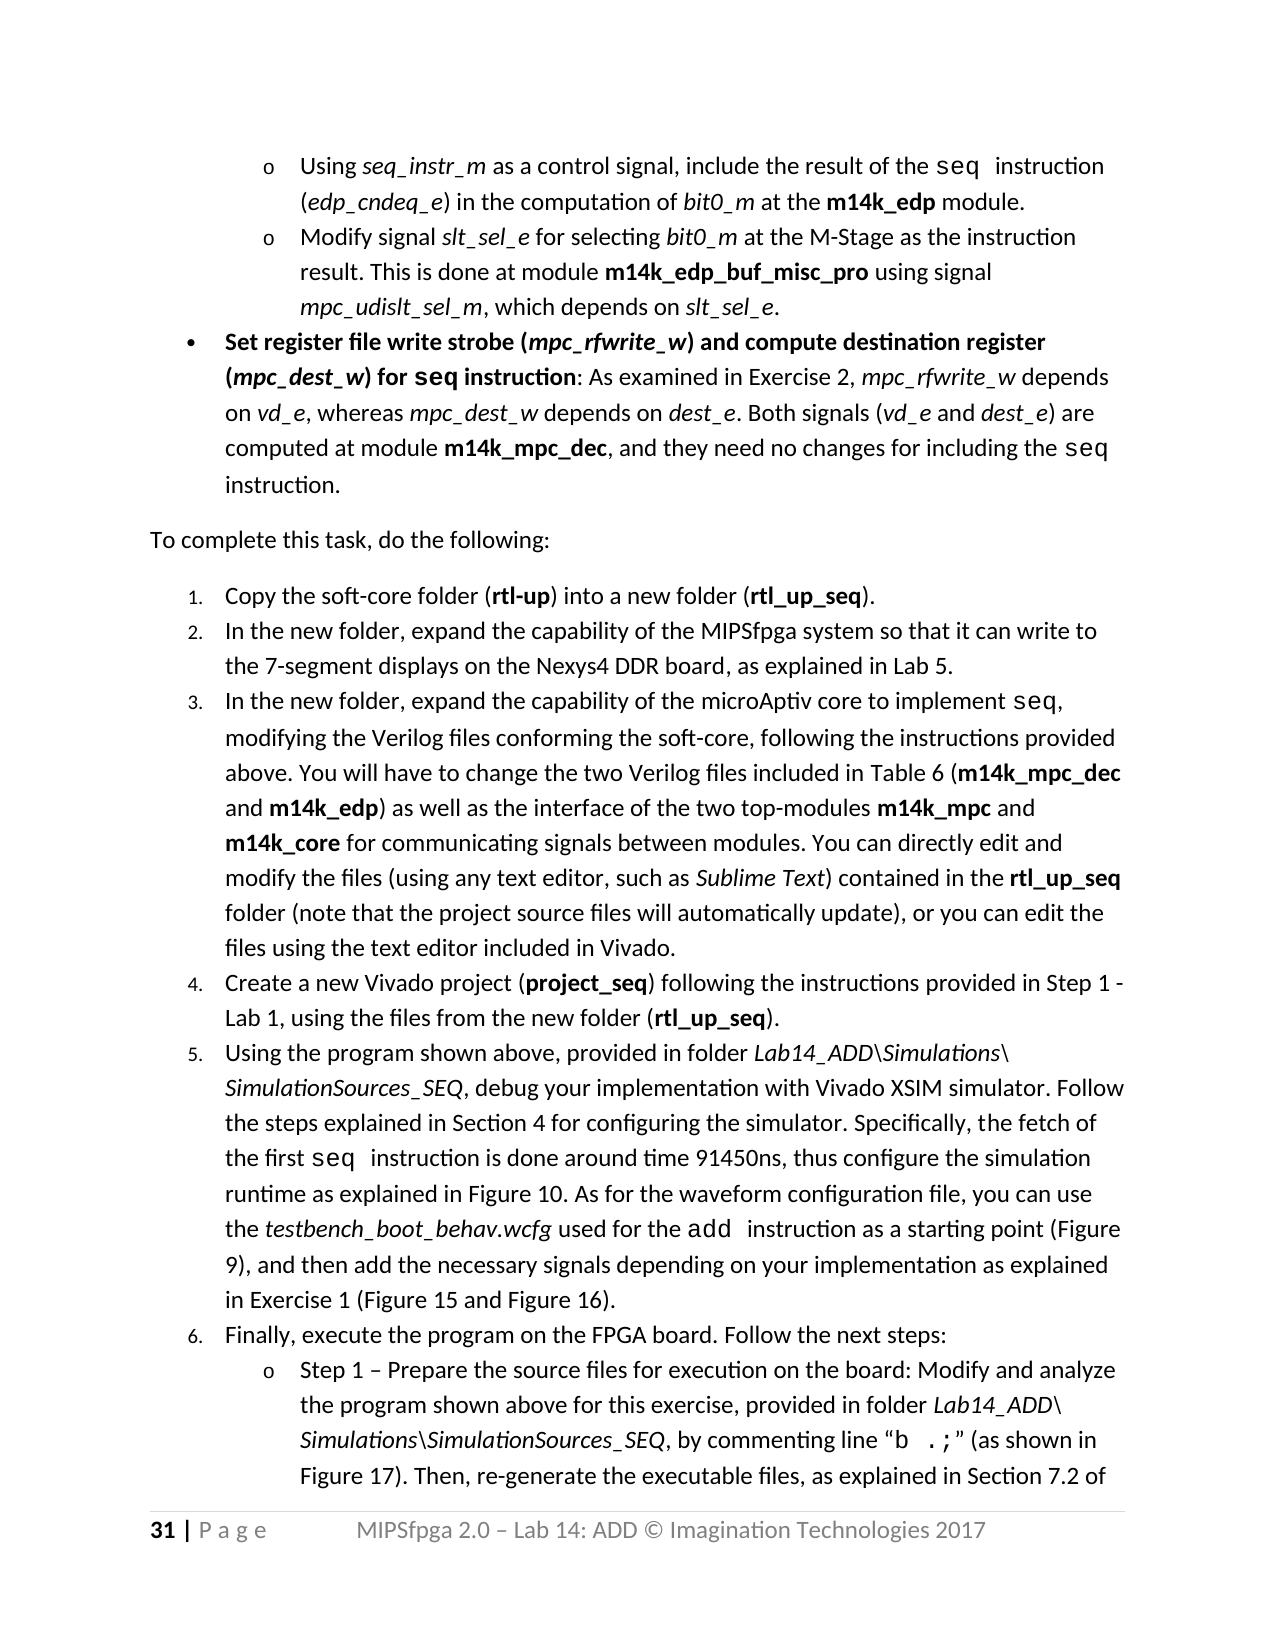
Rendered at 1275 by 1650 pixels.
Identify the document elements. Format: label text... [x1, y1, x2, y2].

list Using the program shown above, provided in folder Lab14_ADD\Simulations\SimulationSources_SEQ, debug your implementation with Vivado XSIM simulator. Follow the steps explained in Section 4 for configuring the simulator. Specifically, the fetch of the first seq instruction is done around time 91450ns, thus configure the simulation runtime as explained in Figure 10. As for the waveform configuration file, you can use the testbench_boot_behav.wcfg used for the add instruction as a starting point (Figure 9), and then add the necessary signals depending on your implementation as explained in Exercise 1 (Figure 15 and Figure 16). [187, 1037, 1125, 1315]
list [262, 1354, 1125, 1491]
list Create a new Vivado project (project_seq) following the instructions provided in Step 1 - Lab 1, using the files from the new folder (rtl_up_seq). [187, 967, 1125, 1032]
list Finally, execute the program on the FPGA board. Follow the next steps: [187, 1319, 1125, 1350]
text To complete this task, do the following: [150, 524, 1125, 555]
list Copy the soft-core folder (rtl-up) into a new folder (rtl_up_seq). [187, 580, 1125, 611]
list Modify signal slt_sel_e for selecting bit0_m at the M-Stage as the instruction result. This is done at module m14k_edp_buf_misc_pro using signal mpc_udislt_sel_m, which depends on slt_sel_e. [262, 221, 1125, 322]
list In the new folder, expand the capability of the MIPSfpga system so that it can write to the 7-segment displays on the Nexys4 DDR board, as explained in Lab 5. [187, 615, 1125, 681]
list Set register file write strobe (mpc_rfwrite_w) and compute destination register (mpc_dest_w) for seq instruction: As examined in Exercise 2, mpc_rfwrite_w depends on vd_e, whereas mpc_dest_w depends on dest_e. Both signals (vd_e and dest_e) are computed at module m14k_mpc_dec, and they need no changes for including the seq instruction. [187, 326, 1125, 499]
list Using seq_instr_m as a control signal, include the result of the seq instruction (edp_cndeq_e) in the computation of bit0_m at the m14k_edp module. [262, 150, 1125, 217]
list In the new folder, expand the capability of the microAptiv core to implement seq, modifying the Verilog files conforming the soft-core, following the instructions provided above. You will have to change the two Verilog files included in Table 6 (m14k_mpc_dec and m14k_edp) as well as the interface of the two top-modules m14k_mpc and m14k_core for communicating signals between modules. You can directly edit and modify the files (using any text editor, such as Sublime Text) contained in the rtl_up_seq folder (note that the project source files will automatically update), or you can edit the files using the text editor included in Vivado. [187, 685, 1125, 962]
